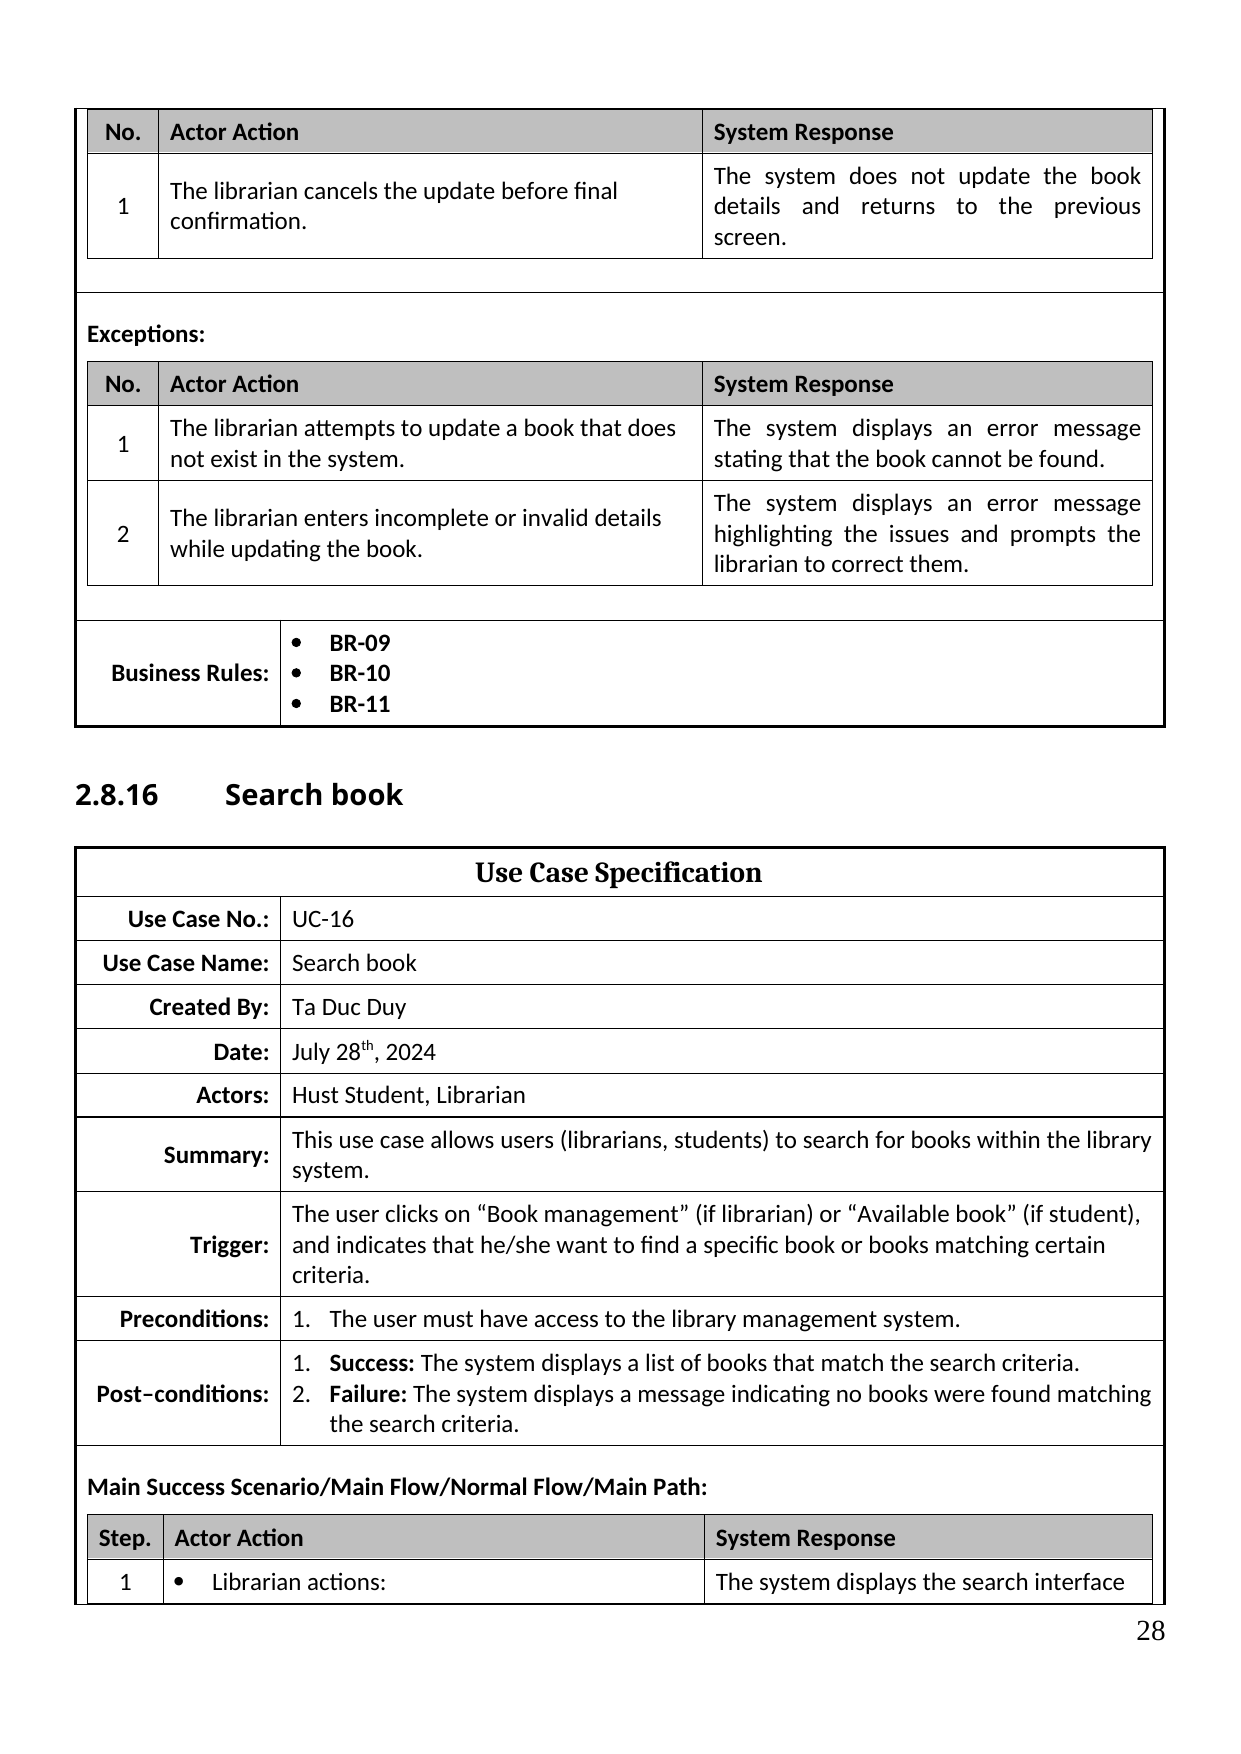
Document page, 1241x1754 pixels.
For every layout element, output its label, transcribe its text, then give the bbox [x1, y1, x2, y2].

table_cell Created By: [77, 985, 280, 1028]
table_cell Use Case Name: [77, 941, 280, 984]
table_cell Hust Student, Librarian [281, 1074, 1163, 1116]
table_cell This use case allows users (librarians, students) to search for books within the library system. [281, 1118, 1163, 1191]
table_cell UC-16 [281, 897, 1163, 940]
table_cell Trigger: [77, 1192, 280, 1296]
table_cell July 28th, 2024 [281, 1029, 1163, 1072]
subtitle Search book [75, 774, 1165, 813]
table_cell Ta Duc Duy [281, 985, 1163, 1028]
table_cell The user must have access to the library management system. [281, 1297, 1163, 1340]
table_cell Success: The system displays a list of books that match the search criteria. Failure: The system displays a message indicating no books were found matching the search criteria. [281, 1341, 1163, 1445]
table_cell BR-09 BR-10 BR-11 [281, 621, 1163, 725]
table_cell Alternative Flows: [77, 109, 1163, 292]
table_cell Preconditions: [77, 1297, 280, 1340]
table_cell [77, 1446, 1163, 1603]
table_cell Business Rules: [77, 621, 280, 725]
table_cell Exceptions: [77, 293, 1163, 619]
table_cell Summary: [77, 1118, 280, 1191]
table_cell Actors: [77, 1074, 280, 1116]
table_cell Use Case No.: [77, 897, 280, 940]
table_header Use Case Specification [77, 849, 1163, 896]
table_cell Date: [77, 1029, 280, 1072]
table_cell Post–conditions: [77, 1341, 280, 1445]
table_cell Search book [281, 941, 1163, 984]
table_cell The user clicks on “Book management” (if librarian) or “Available book” (if student), and indicates that he/she want to find a specific book or books matching certain criteria. [281, 1192, 1163, 1296]
